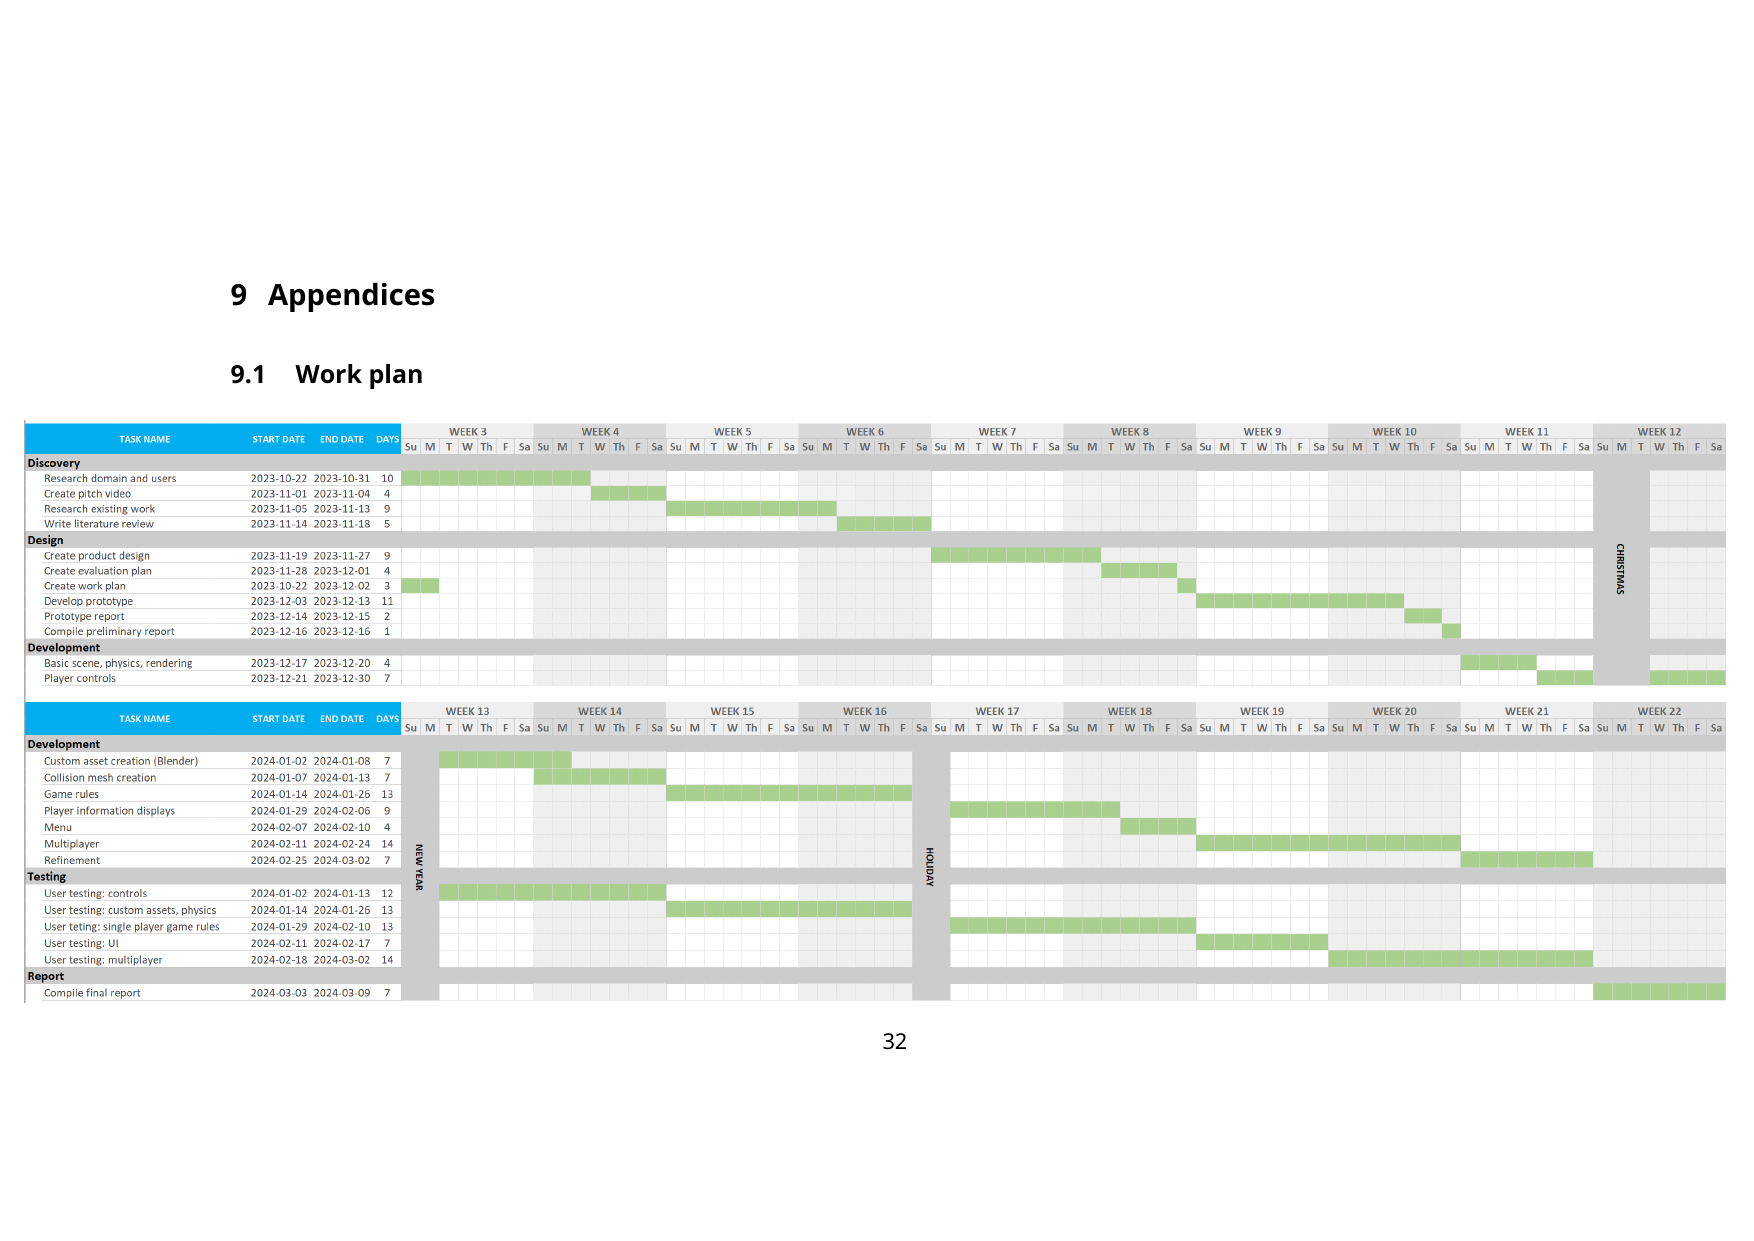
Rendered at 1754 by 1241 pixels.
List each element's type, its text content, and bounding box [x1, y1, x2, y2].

picture [24, 420, 1730, 1003]
subtitle Appendices [230, 274, 1524, 313]
subtitle Work plan [230, 357, 1524, 391]
